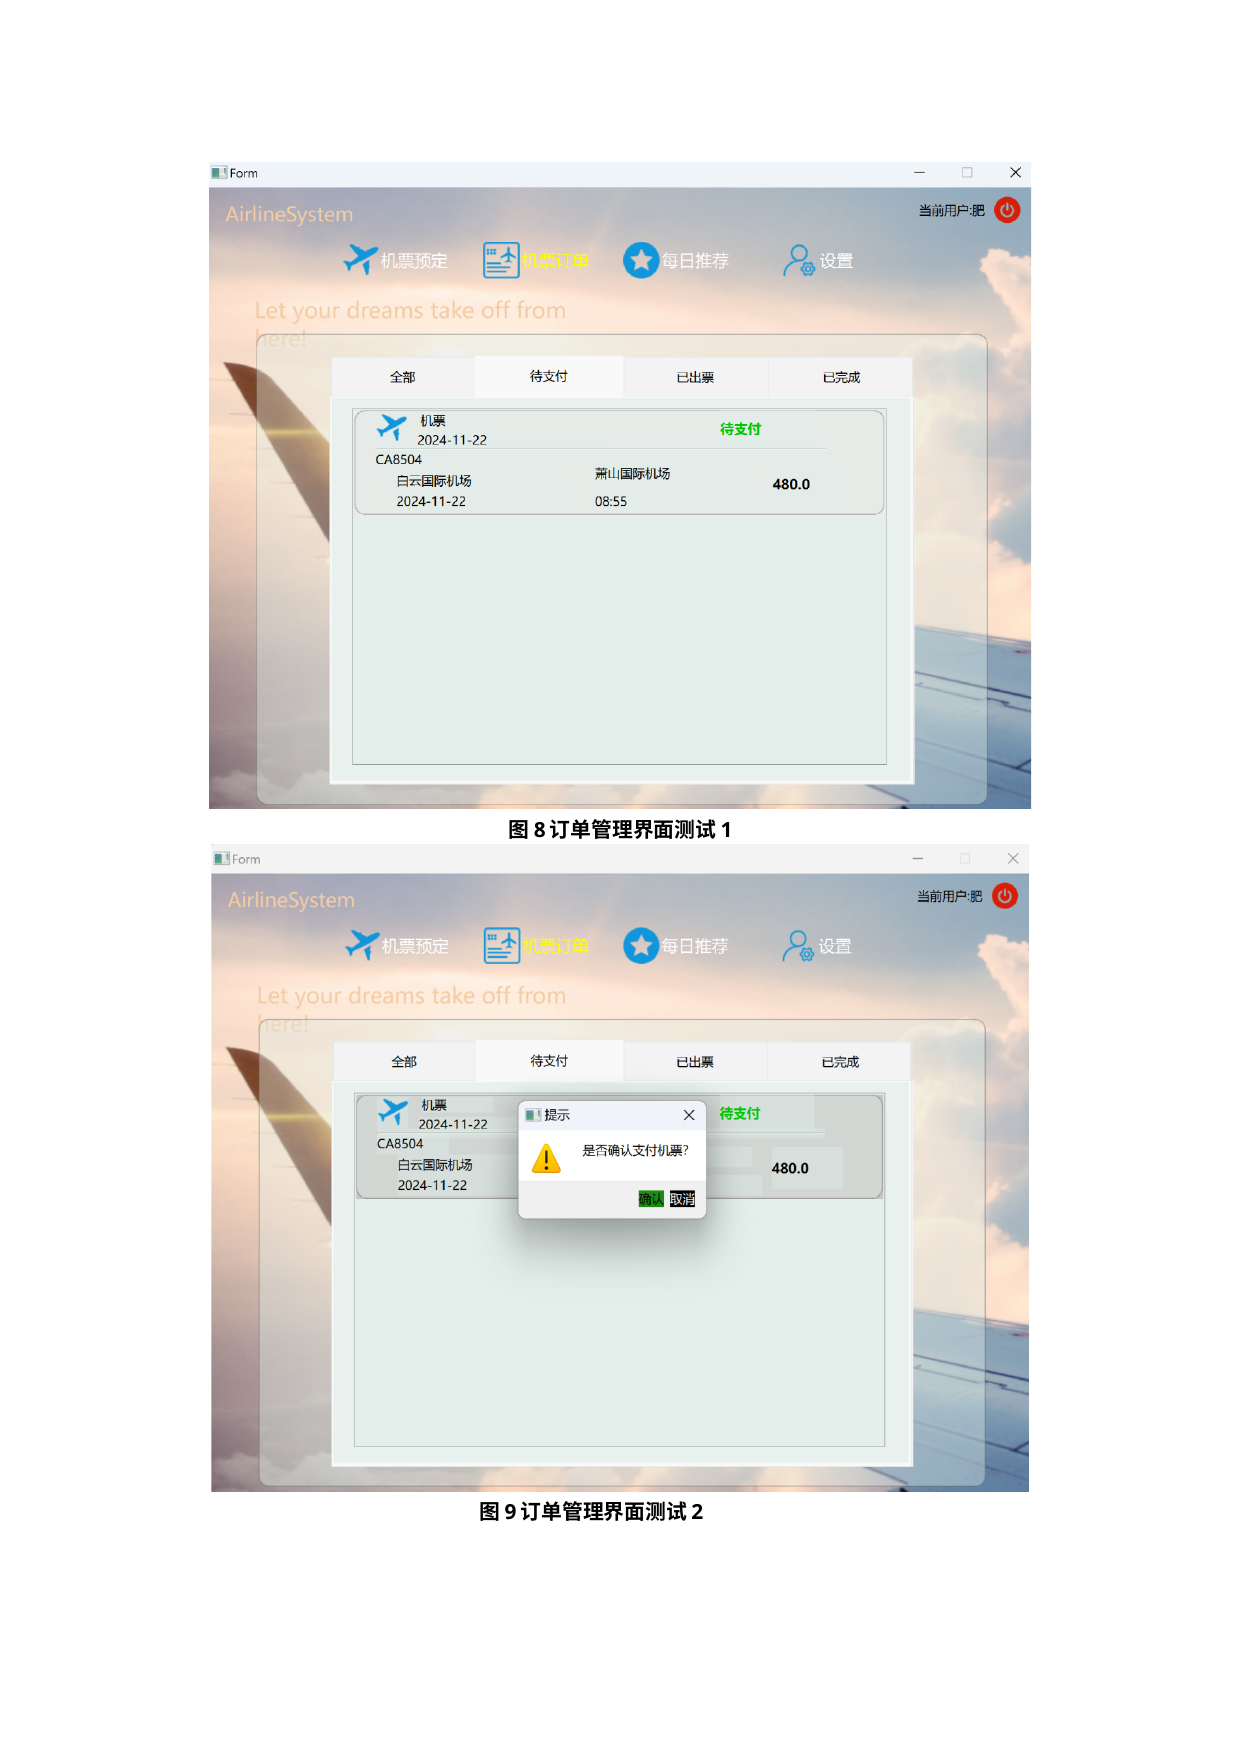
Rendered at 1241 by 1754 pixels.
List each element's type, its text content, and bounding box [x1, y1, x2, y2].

picture [211, 844, 1029, 1492]
text 图9订单管理界面测试2 [187, 1494, 1053, 1527]
text 图 8订单管理界面测试1 [187, 812, 1053, 844]
picture [209, 162, 1032, 809]
